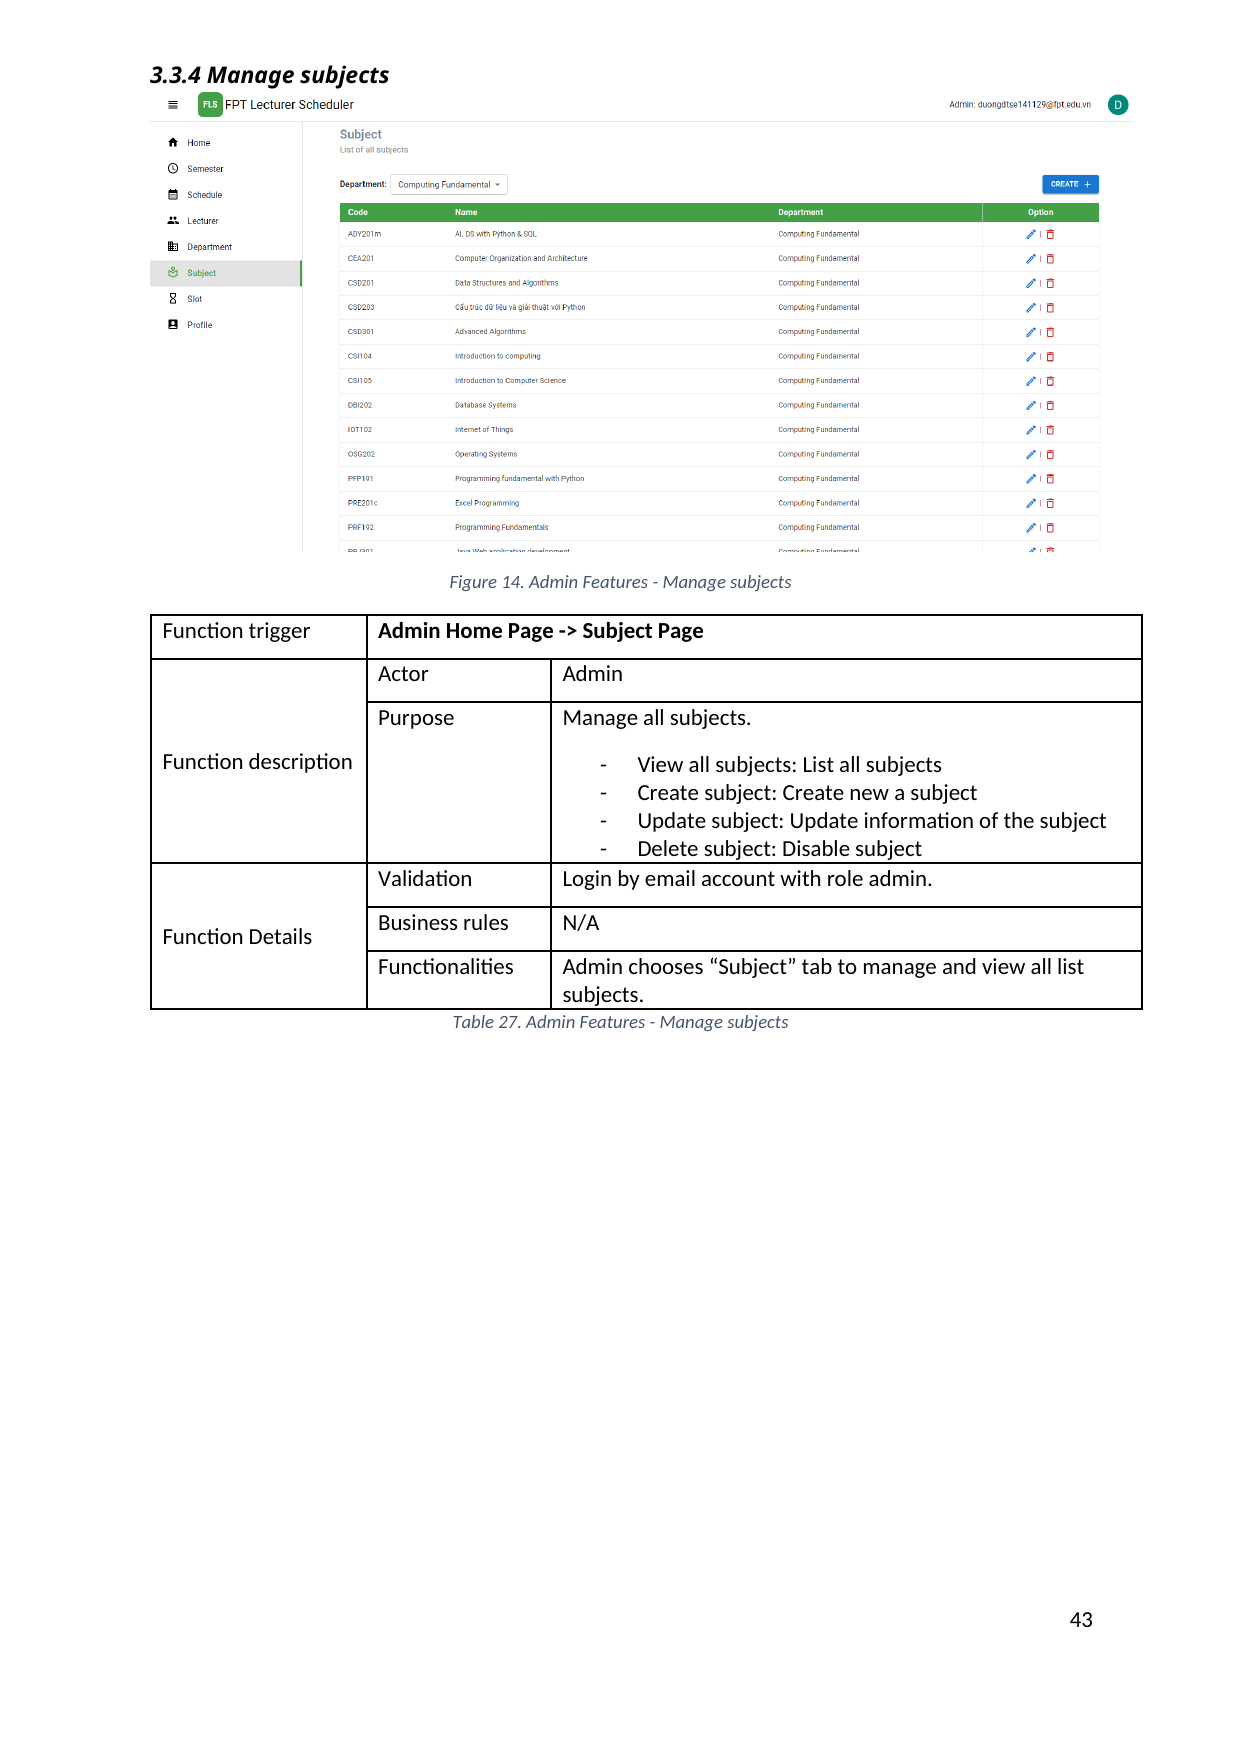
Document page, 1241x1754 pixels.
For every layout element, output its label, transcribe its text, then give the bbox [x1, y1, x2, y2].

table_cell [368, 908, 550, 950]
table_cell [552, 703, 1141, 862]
subtitle 3.3.4 Manage subjects [150, 59, 1093, 90]
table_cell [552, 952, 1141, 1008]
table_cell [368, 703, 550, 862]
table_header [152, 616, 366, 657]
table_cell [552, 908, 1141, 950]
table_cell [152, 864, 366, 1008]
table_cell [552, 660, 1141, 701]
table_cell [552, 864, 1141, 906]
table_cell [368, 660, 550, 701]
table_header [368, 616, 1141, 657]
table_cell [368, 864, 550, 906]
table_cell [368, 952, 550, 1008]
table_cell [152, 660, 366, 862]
picture [150, 92, 1134, 552]
